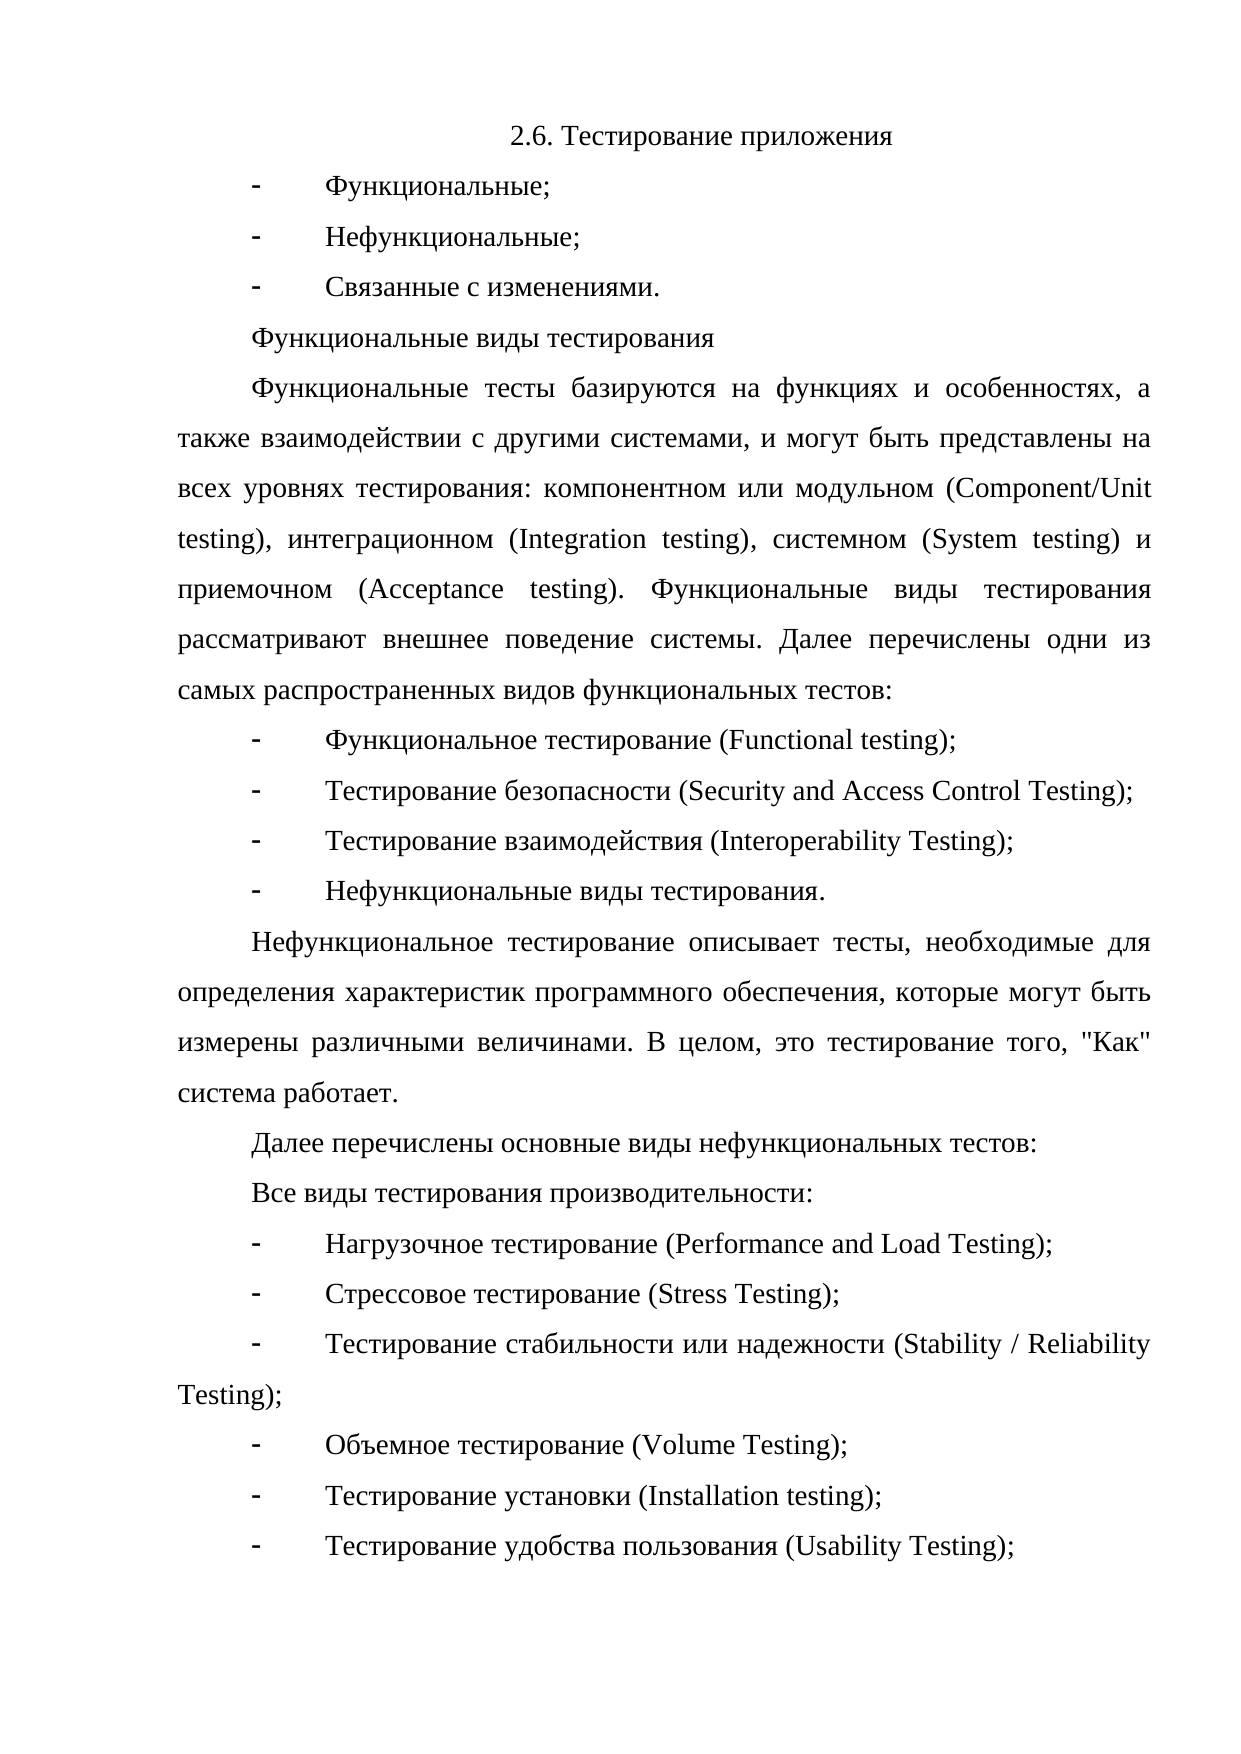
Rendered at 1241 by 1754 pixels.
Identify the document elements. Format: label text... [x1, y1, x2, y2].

text Функциональные виды тестирования [177, 320, 1152, 353]
text Все виды тестирования производительности: [177, 1175, 1152, 1209]
list Тестирование стабильности или надежности (Stability / Reliability Testing); [177, 1327, 1152, 1411]
list Нагрузочное тестирование (Performance and Load Testing); [177, 1226, 1152, 1259]
text Функциональные тесты базируются на функциях и особенностях, а также взаимодействии с другими системами, и могут быть представлены на всех уровнях тестирования: компонентном или модульном (Component/Unit testing), интеграционном (Integration testing), системном (System testing) и приемочном (Acceptance testing). Функциональные виды тестирования рассматривают внешнее поведение системы. Далее перечислены одни из самых распространенных видов функциональных тестов: [177, 370, 1152, 705]
list Тестирование установки (Installation testing); [177, 1478, 1152, 1511]
list Нефункциональные виды тестирования. [177, 873, 1152, 907]
list Объемное тестирование (Volume Testing); [177, 1427, 1152, 1461]
subtitle 2.6. Тестирование приложения [177, 118, 1152, 152]
text Далее перечислены основные виды нефункциональных тестов: [177, 1125, 1152, 1159]
list Стрессовое тестирование (Stress Testing); [177, 1276, 1152, 1310]
text Нефункциональное тестирование описывает тесты, необходимые для определения характеристик программного обеспечения, которые могут быть измерены различными величинами. В целом, это тестирование того, "Как" система работает. [177, 924, 1152, 1108]
list Тестирование безопасности (Security and Access Control Testing); [177, 773, 1152, 806]
list Тестирование удобства пользования (Usability Testing); [177, 1528, 1152, 1562]
list Связанные с изменениями. [177, 269, 1152, 303]
list Тестирование взаимодействия (Interoperability Testing); [177, 823, 1152, 857]
list Функциональные; [177, 168, 1152, 202]
list Функциональное тестирование (Functional testing); [177, 722, 1152, 756]
list Нефункциональные; [177, 219, 1152, 252]
